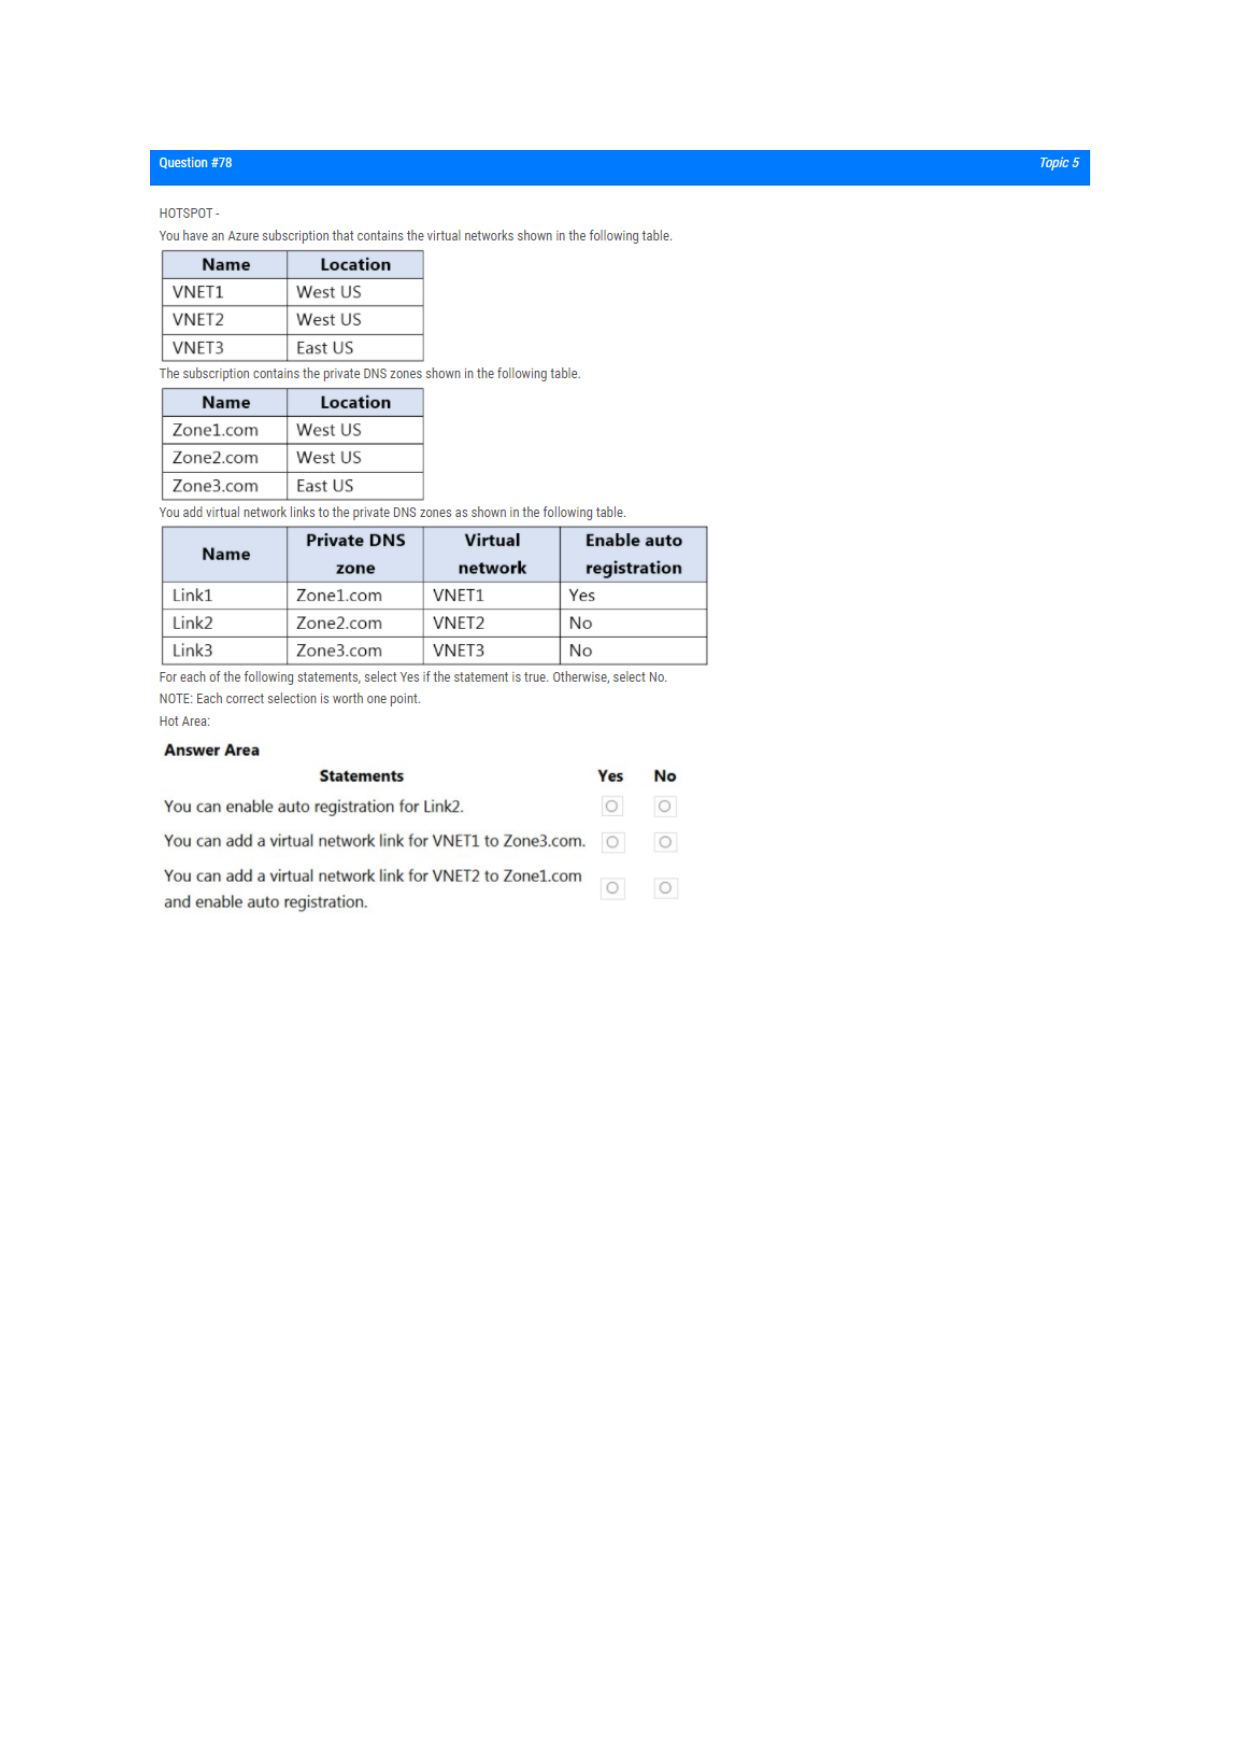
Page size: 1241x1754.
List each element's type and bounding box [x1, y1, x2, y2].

picture [150, 150, 1091, 925]
